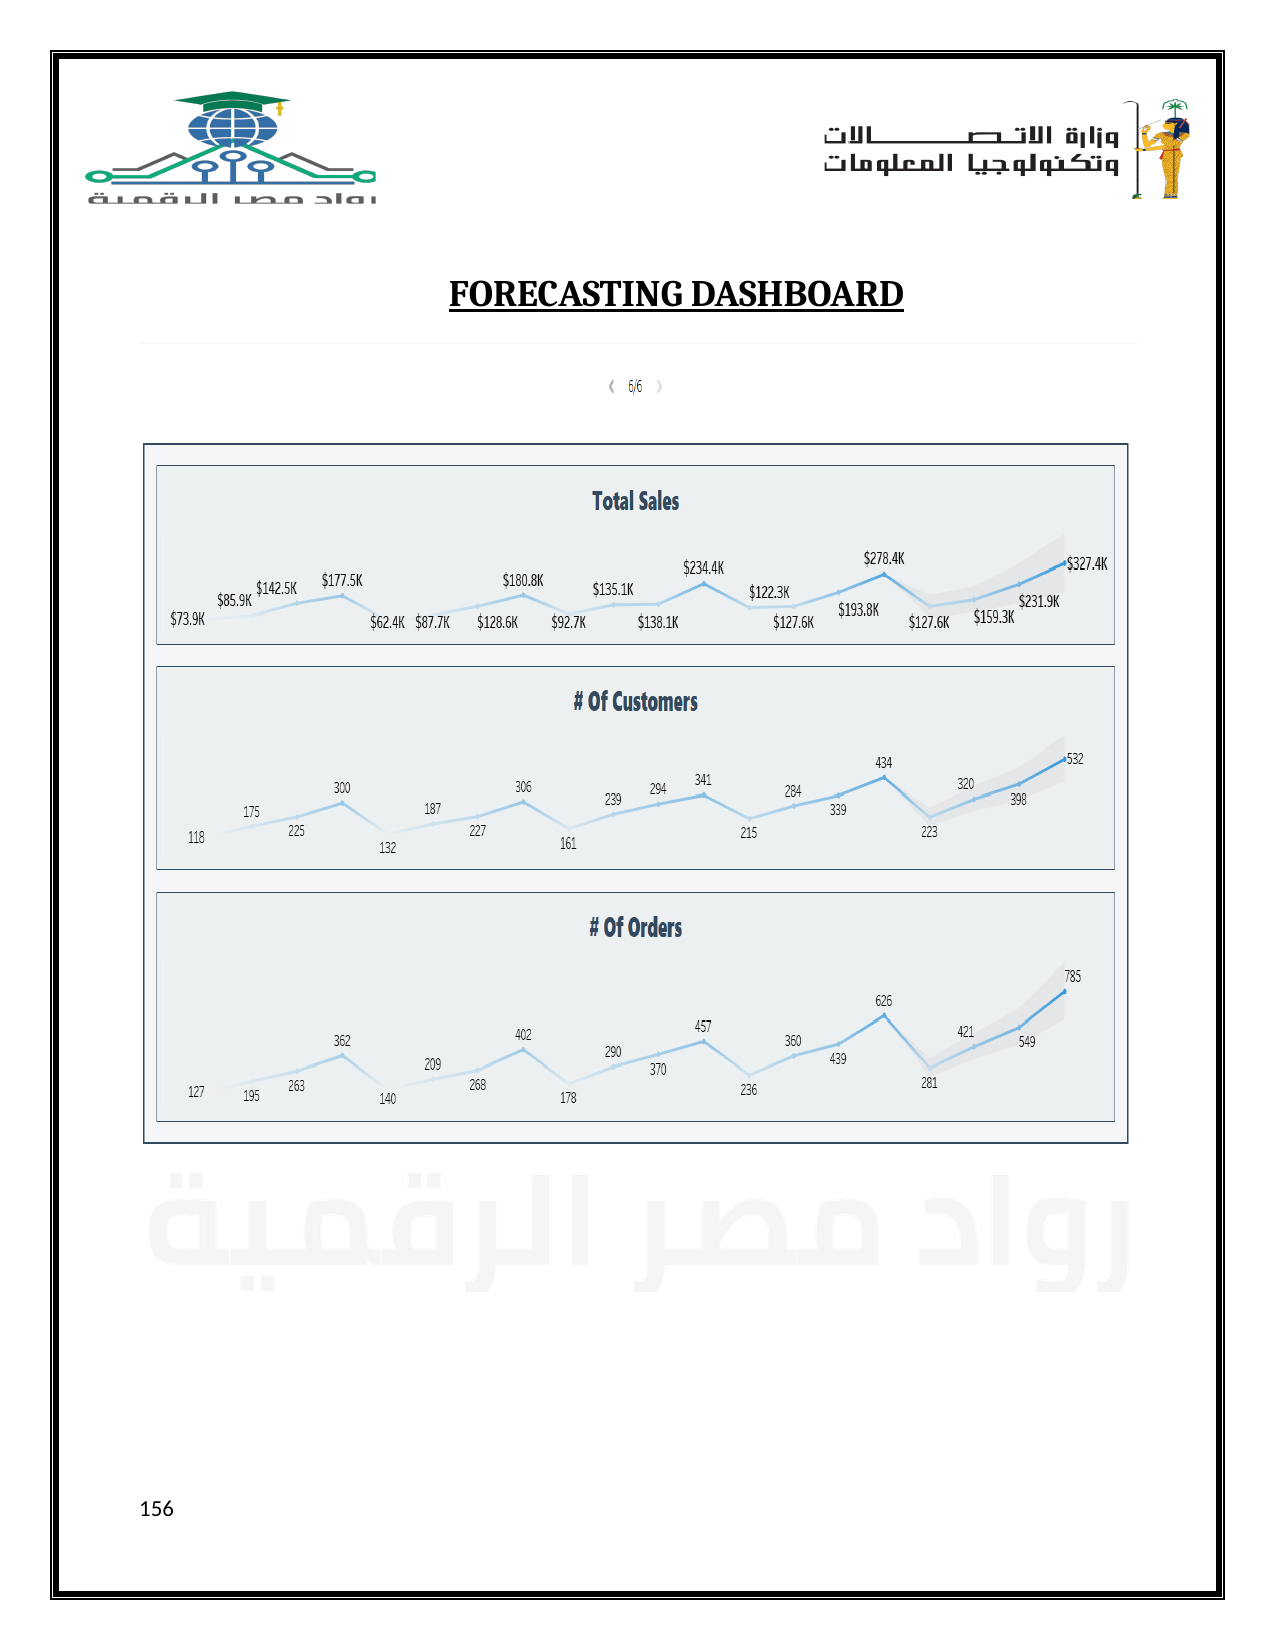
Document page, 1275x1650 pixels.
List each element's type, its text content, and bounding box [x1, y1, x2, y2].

list FORECASTING DASHBOARD [214, 273, 1138, 316]
picture [85, 91, 376, 204]
picture [138, 343, 1139, 1157]
picture [823, 98, 1189, 199]
